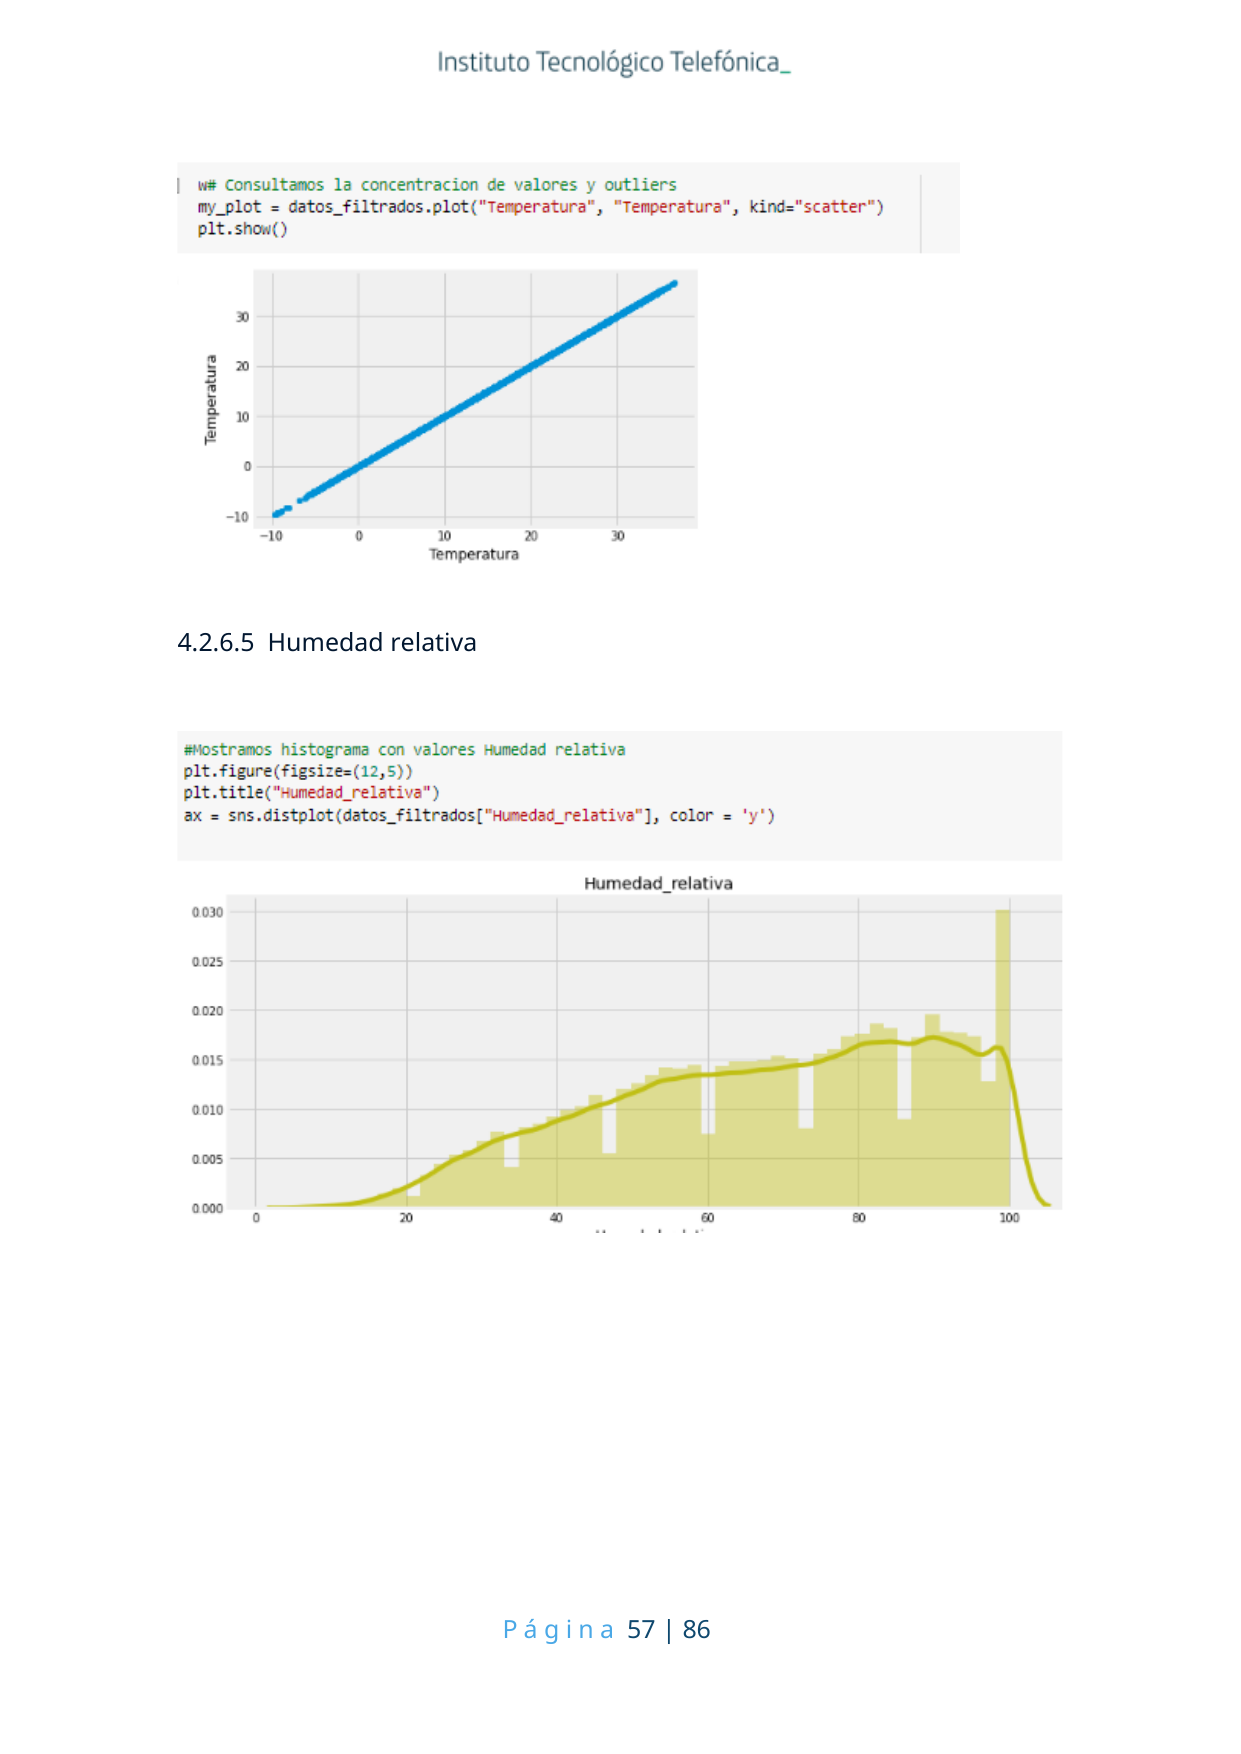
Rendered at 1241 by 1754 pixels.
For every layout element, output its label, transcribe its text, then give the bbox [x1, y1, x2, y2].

picture [177, 147, 960, 587]
subtitle 4.2.6.5 Humedad relativa [177, 625, 1063, 659]
picture [433, 29, 807, 83]
picture [177, 731, 1063, 1233]
